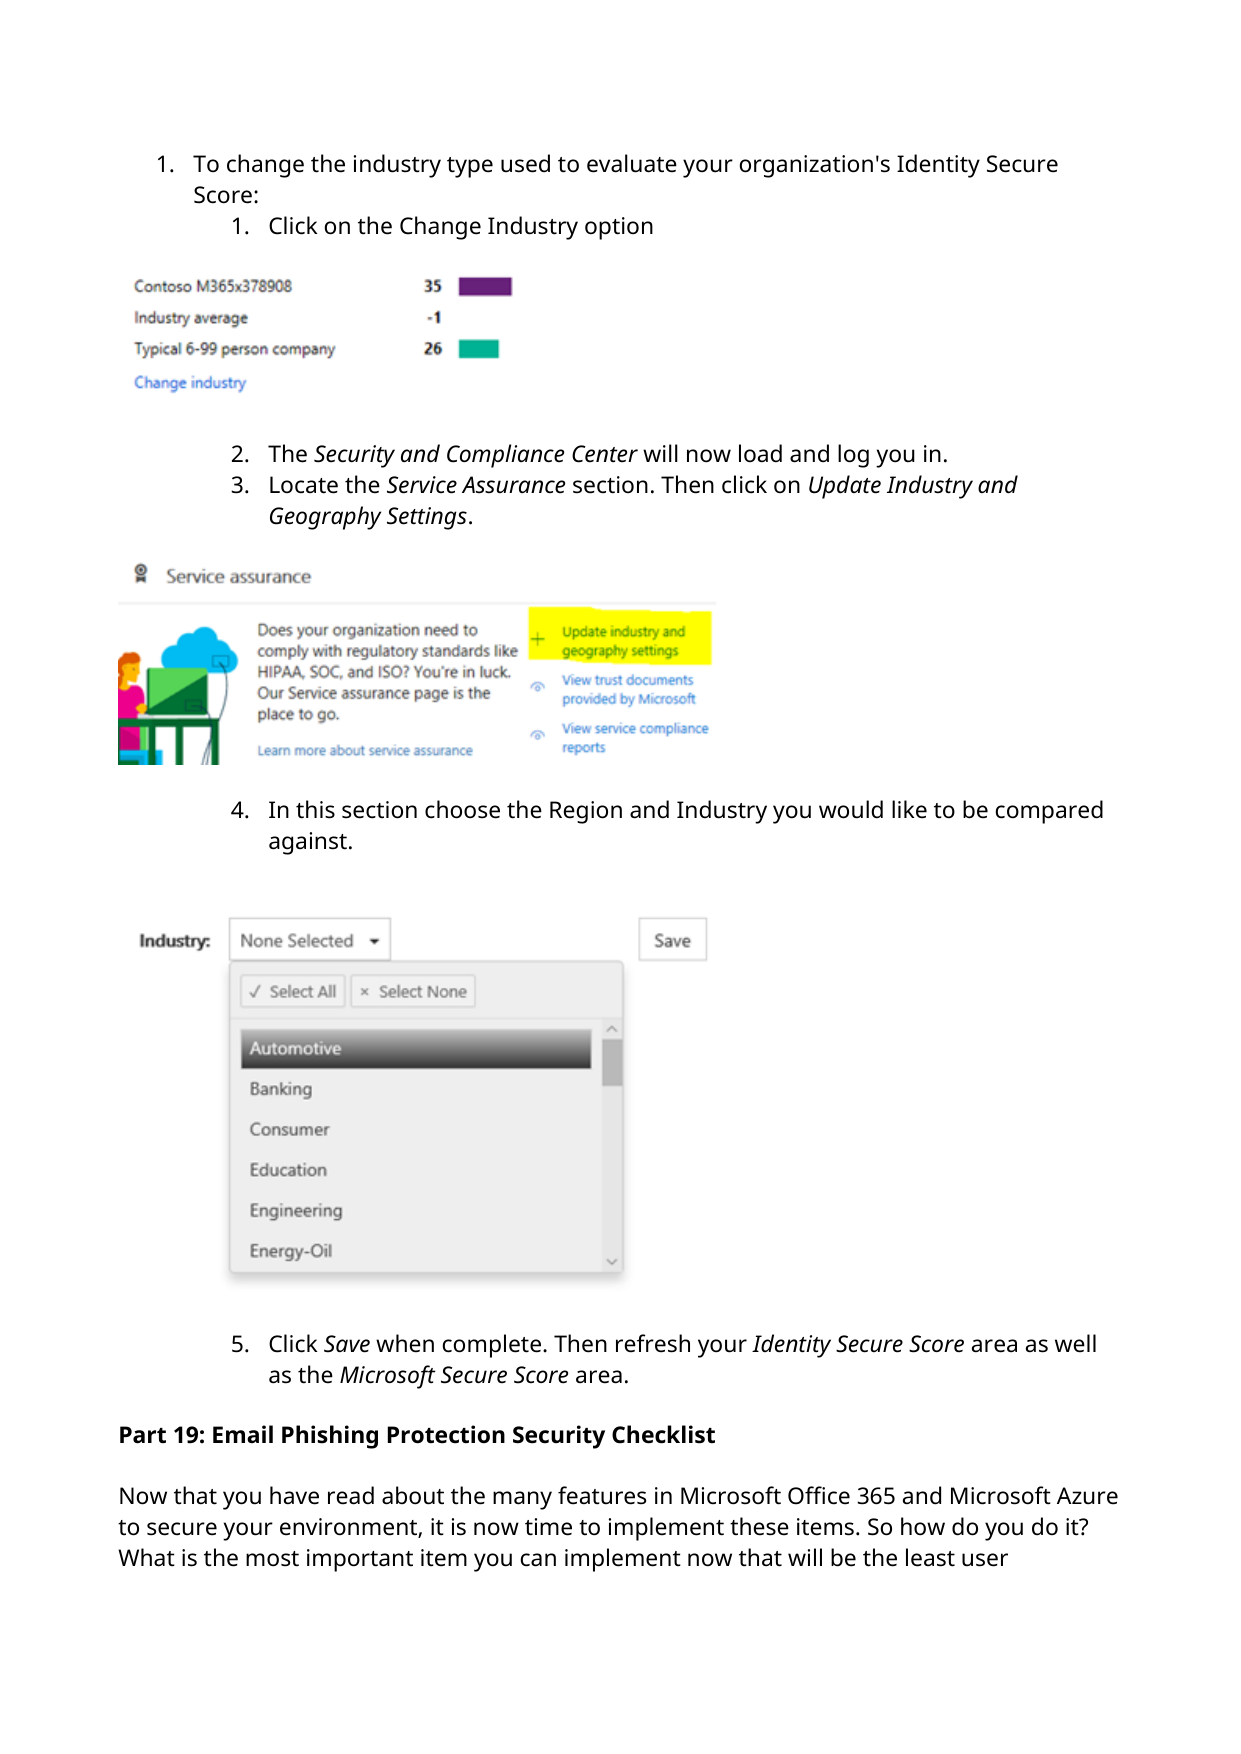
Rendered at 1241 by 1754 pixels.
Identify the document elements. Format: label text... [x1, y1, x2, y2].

list Locate the Service Assurance section. Then click on Update Industry and Geography Settings. [231, 469, 1122, 531]
list Click on the Change Industry option [231, 210, 1122, 241]
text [118, 1480, 1122, 1574]
list To change the industry type used to evaluate your organization's Identity Secure Score: [156, 148, 1122, 210]
picture [118, 560, 717, 765]
picture [118, 885, 720, 1299]
list In this section choose the Region and Industry you would like to be compared against. [231, 794, 1122, 856]
text Part 19: Email Phishing Protection Security Checklist [118, 1419, 1122, 1451]
list Click Save when complete. Then refresh your Identity Secure Score area as well as the Microsoft Secure Score area. [231, 1328, 1122, 1390]
picture [118, 270, 530, 409]
list The Security and Compliance Center will now load and log you in. [231, 437, 1122, 469]
